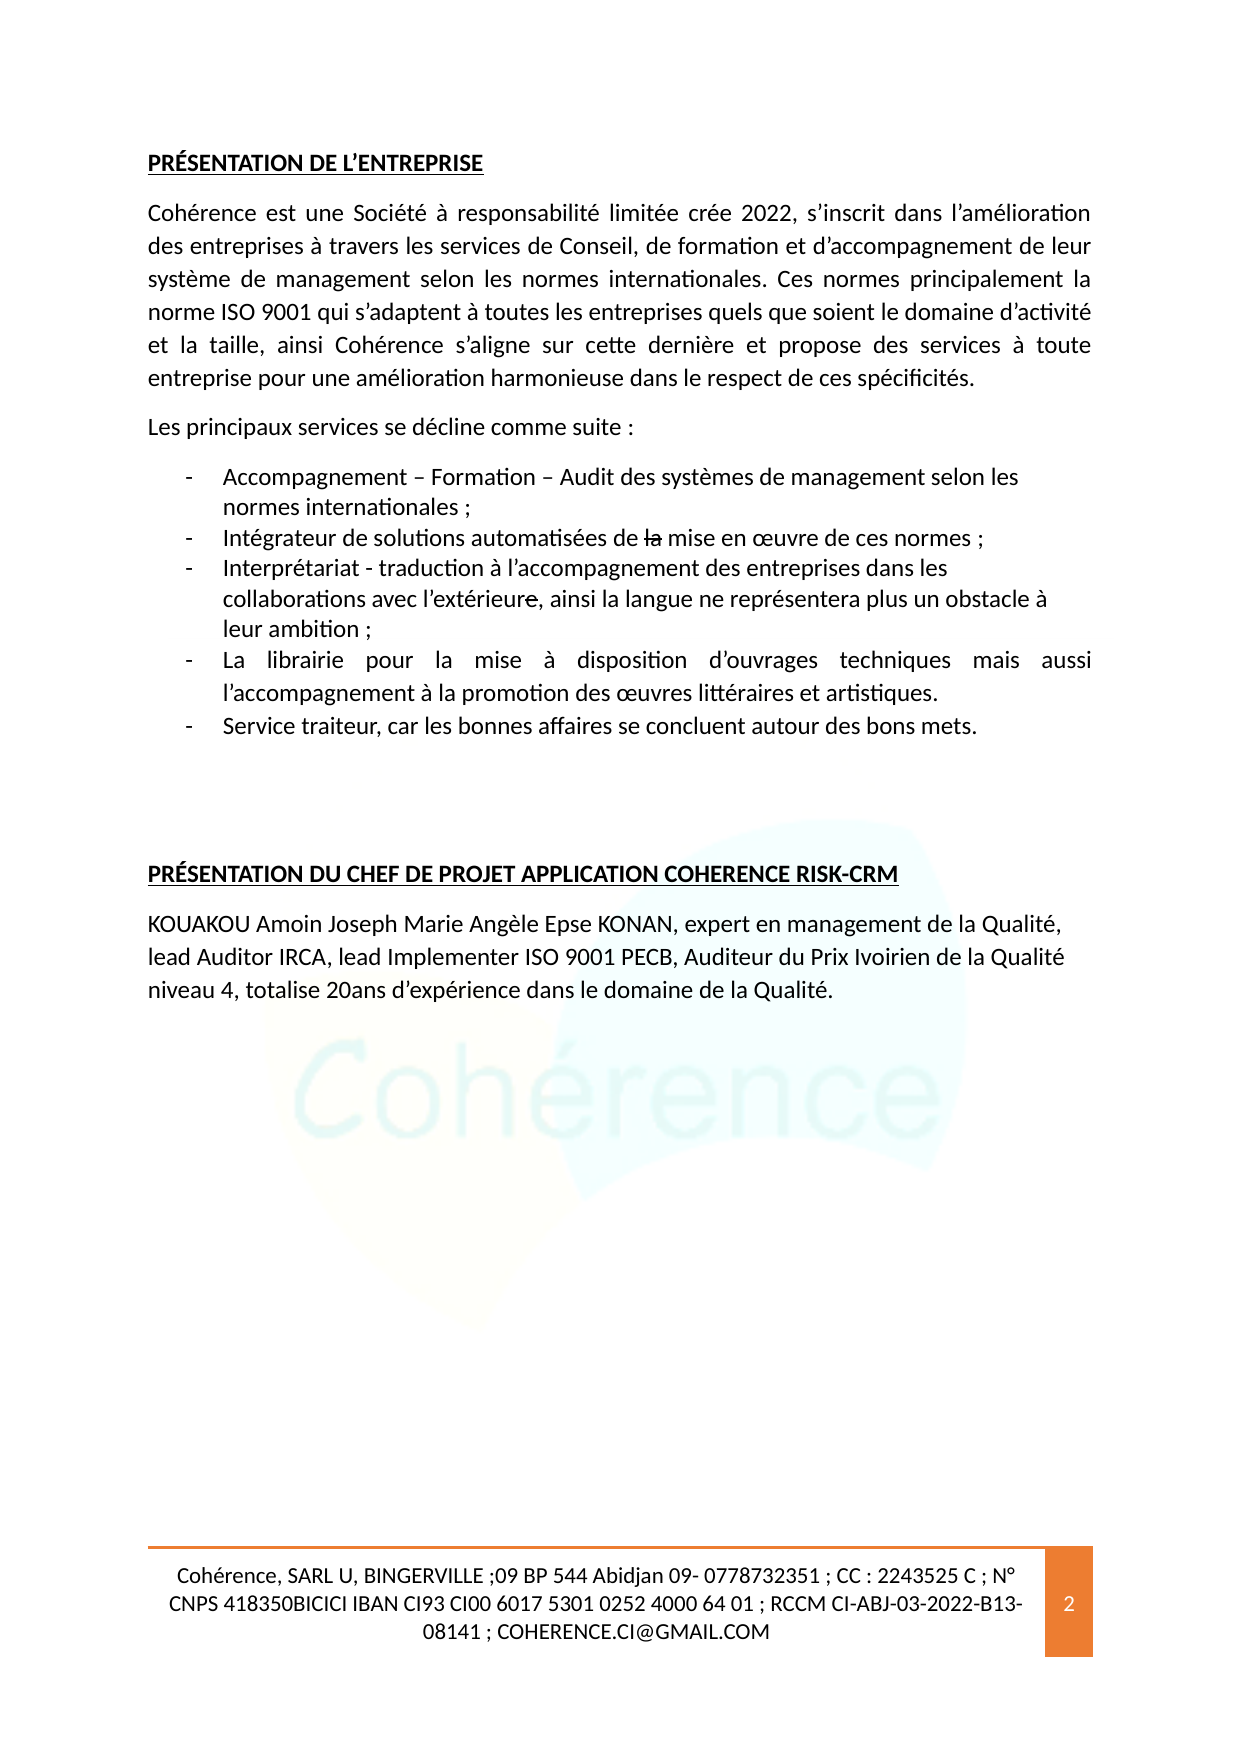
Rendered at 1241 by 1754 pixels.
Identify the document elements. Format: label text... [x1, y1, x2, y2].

list La librairie pour la mise à disposition d’ouvrages techniques mais aussi l’accompagnement à la promotion des œuvres littéraires et artistiques. [185, 644, 1093, 707]
list Service traiteur, car les bonnes affaires se concluent autour des bons mets. [185, 710, 1093, 740]
text PRÉSENTATION DE L’ENTREPRISE [148, 148, 1093, 178]
list Intégrateur de solutions automatisées de la mise en œuvre de ces normes ; [185, 522, 1093, 552]
text KOUAKOU Amoin Joseph Marie Angèle Epse KONAN, expert en management de la Qualité, lead Auditor IRCA, lead Implementer ISO 9001 PECB, Auditeur du Prix Ivoirien de la Qualité niveau 4, totalise 20ans d’expérience dans le domaine de la Qualité. [148, 908, 1093, 1004]
list Interprétariat - traduction à l’accompagnement des entreprises dans les collaborations avec l’extérieure, ainsi la langue ne représentera plus un obstacle à leur ambition ; [185, 552, 1093, 644]
text Les principaux services se décline comme suite : [148, 411, 1093, 442]
text PRÉSENTATION DU CHEF DE PROJET APPLICATION COHERENCE RISK-CRM [148, 859, 1093, 889]
text Cohérence est une Société à responsabilité limitée crée 2022, s’inscrit dans l’amélioration des entreprises à travers les services de Conseil, de formation et d’accompagnement de leur système de management selon les normes internationales. Ces normes principalement la norme ISO 9001 qui s’adaptent à toutes les entreprises quels que soient le domaine d’activité et la taille, ainsi Cohérence s’aligne sur cette dernière et propose des services à toute entreprise pour une amélioration harmonieuse dans le respect de ces spécificités. [148, 197, 1093, 392]
list Accompagnement – Formation – Audit des systèmes de management selon les normes internationales ; [185, 461, 1093, 522]
